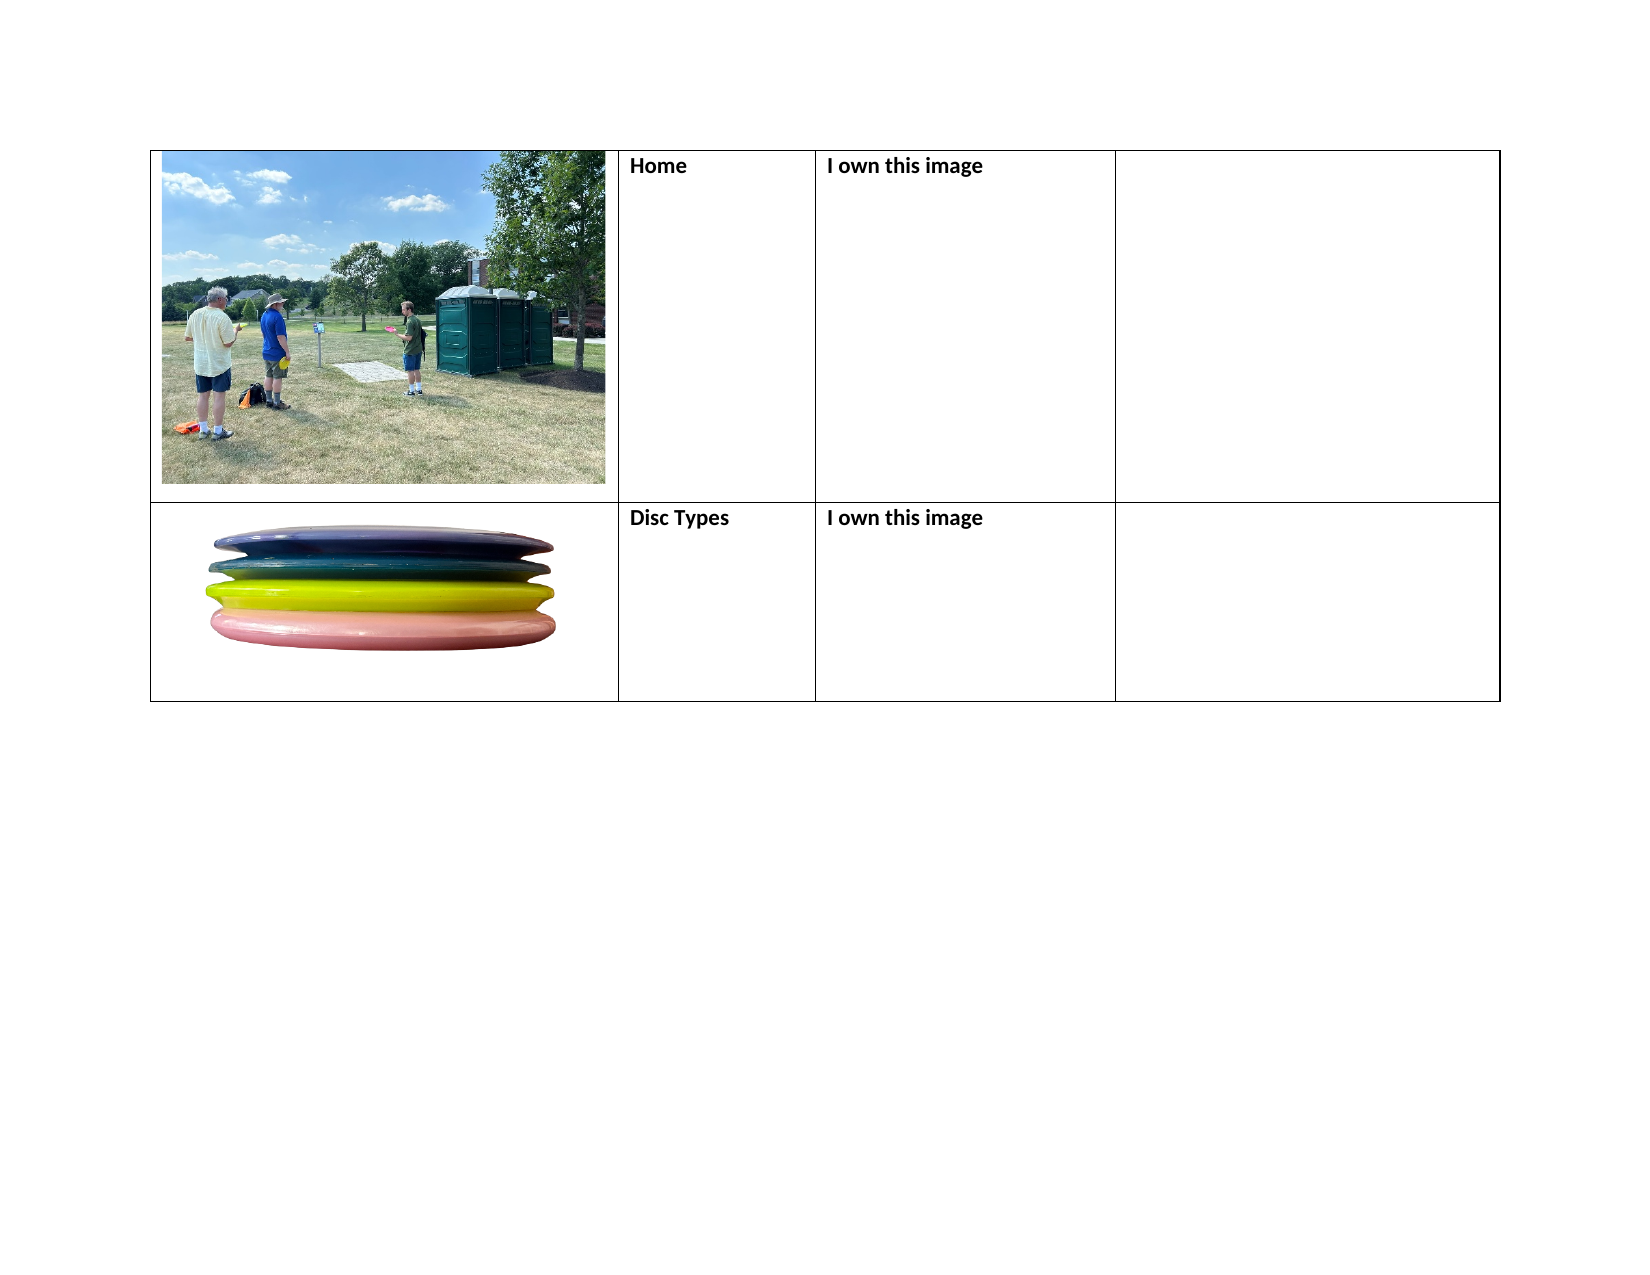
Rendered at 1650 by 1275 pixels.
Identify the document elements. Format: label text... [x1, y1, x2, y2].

table_cell [1116, 151, 1499, 502]
table_cell I own this image [816, 151, 1115, 502]
picture [161, 151, 606, 484]
table_cell Disc Types [619, 503, 815, 701]
table_cell [151, 503, 618, 701]
table_cell [1116, 503, 1499, 701]
table_cell [151, 151, 618, 502]
table_cell Home [619, 151, 815, 502]
table_cell I own this image [816, 503, 1115, 701]
picture [161, 503, 607, 683]
